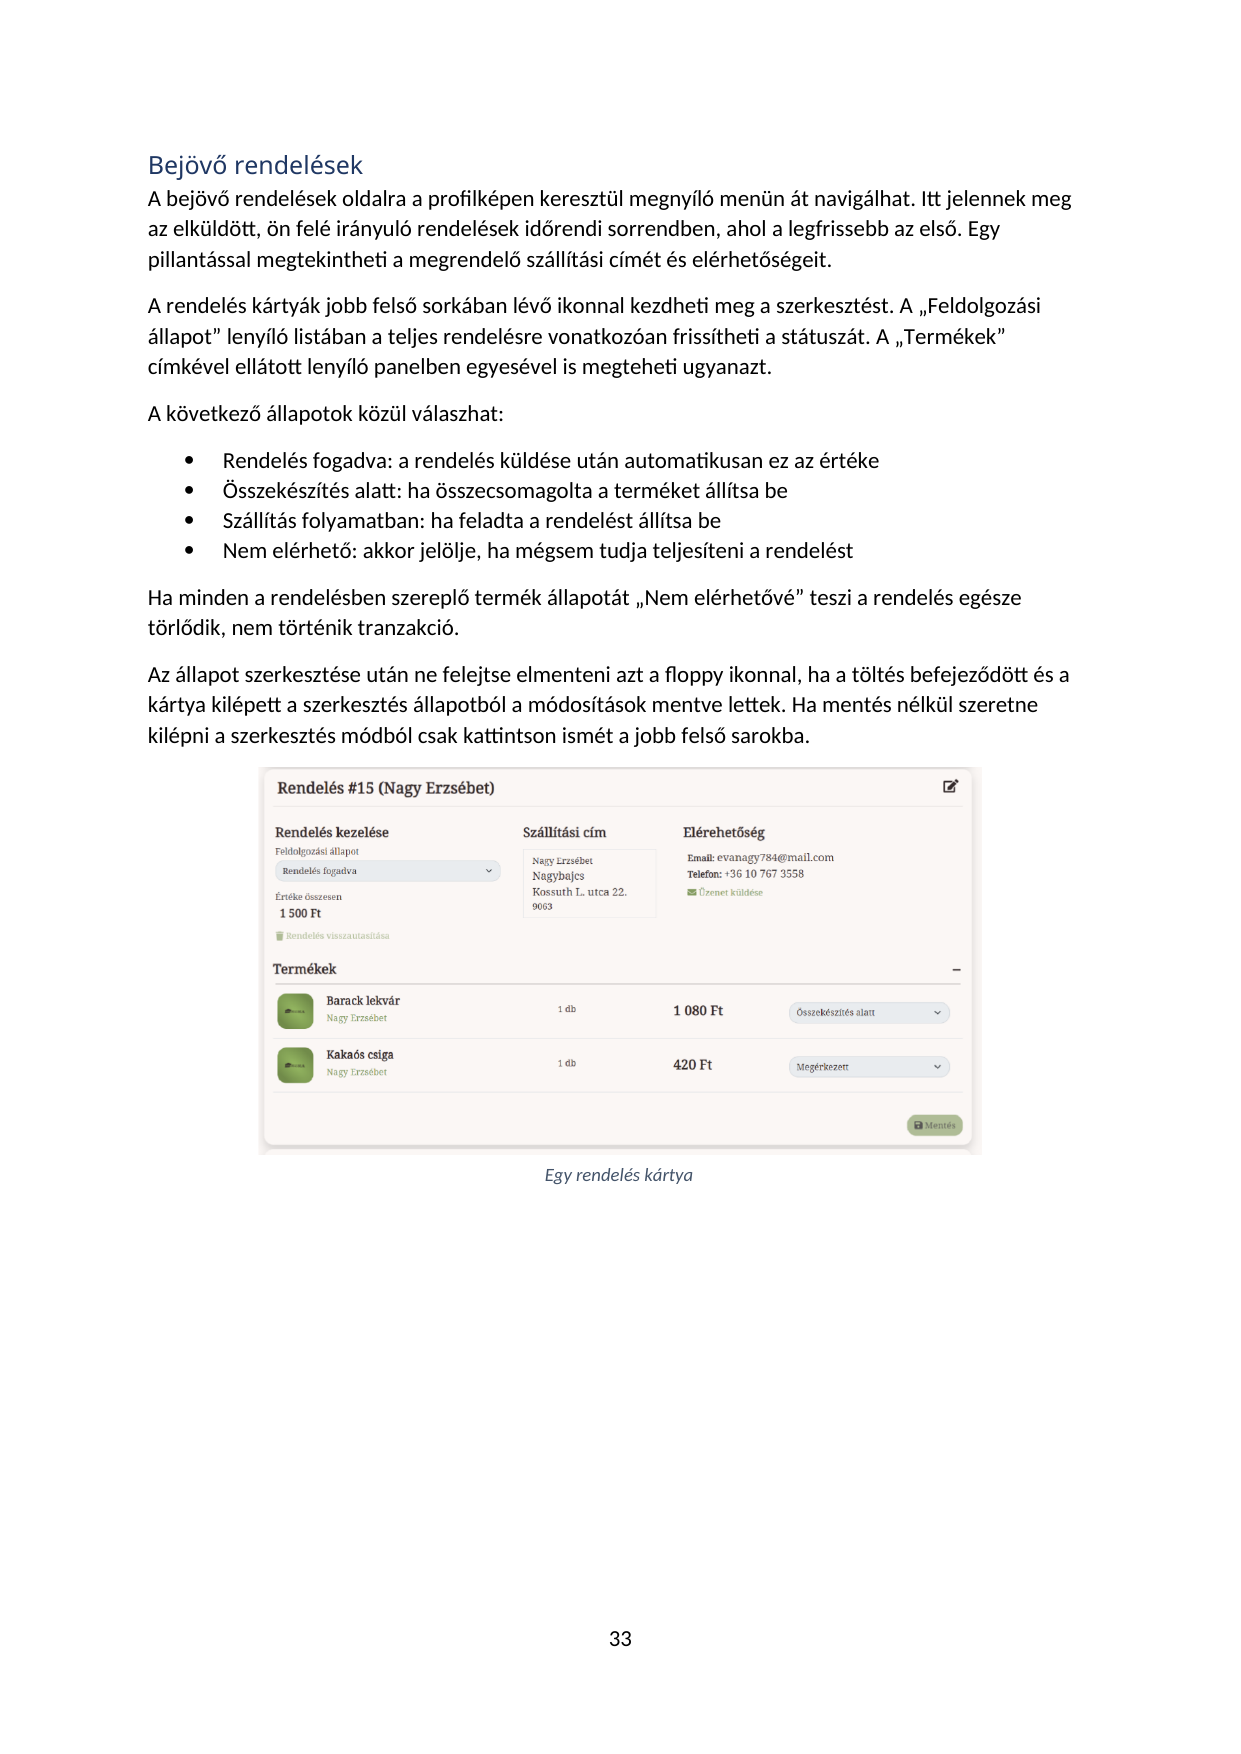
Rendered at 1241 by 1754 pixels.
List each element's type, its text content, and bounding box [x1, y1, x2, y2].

list Összekészítés alatt: ha összecsomagolta a terméket állítsa be [185, 476, 1093, 504]
list Rendelés fogadva: a rendelés küldése után automatikusan ez az értéke [185, 446, 1093, 474]
picture [258, 767, 982, 1155]
text Ha minden a rendelésben szereplő termék állapotát „Nem elérhetővé” teszi a rendelés egésze törlődik, nem történik tranzakció. [148, 583, 1093, 642]
list Szállítás folyamatban: ha feladta a rendelést állítsa be [185, 506, 1093, 534]
list Nem elérhető: akkor jelölje, ha mégsem tudja teljesíteni a rendelést [185, 536, 1093, 564]
text A bejövő rendelések oldalra a profilképen keresztül megnyíló menün át navigálhat. Itt jelennek meg az elküldött, ön felé irányuló rendelések időrendi sorrendben, ahol a legfrissebb az első. Egy pillantással megtekintheti a megrendelő szállítási címét és elérhetőségeit. [148, 184, 1093, 273]
text A rendelés kártyák jobb felső sorkában lévő ikonnal kezdheti meg a szerkesztést. A „Feldolgozási állapot” lenyíló listában a teljes rendelésre vonatkozóan frissítheti a státuszát. A „Termékek” címkével ellátott lenyíló panelben egyesével is megteheti ugyanazt. [148, 292, 1093, 380]
subtitle Bejövő rendelések [148, 148, 1093, 182]
text Az állapot szerkesztése után ne felejtse elmenteni azt a floppy ikonnal, ha a töltés befejeződött és a kártya kilépett a szerkesztés állapotból a módosítások mentve lettek. Ha mentés nélkül szeretne kilépni a szerkesztés módból csak kattintson ismét a jobb felső sarokba. [148, 660, 1093, 749]
text A következő állapotok közül válaszhat: [148, 399, 1093, 427]
